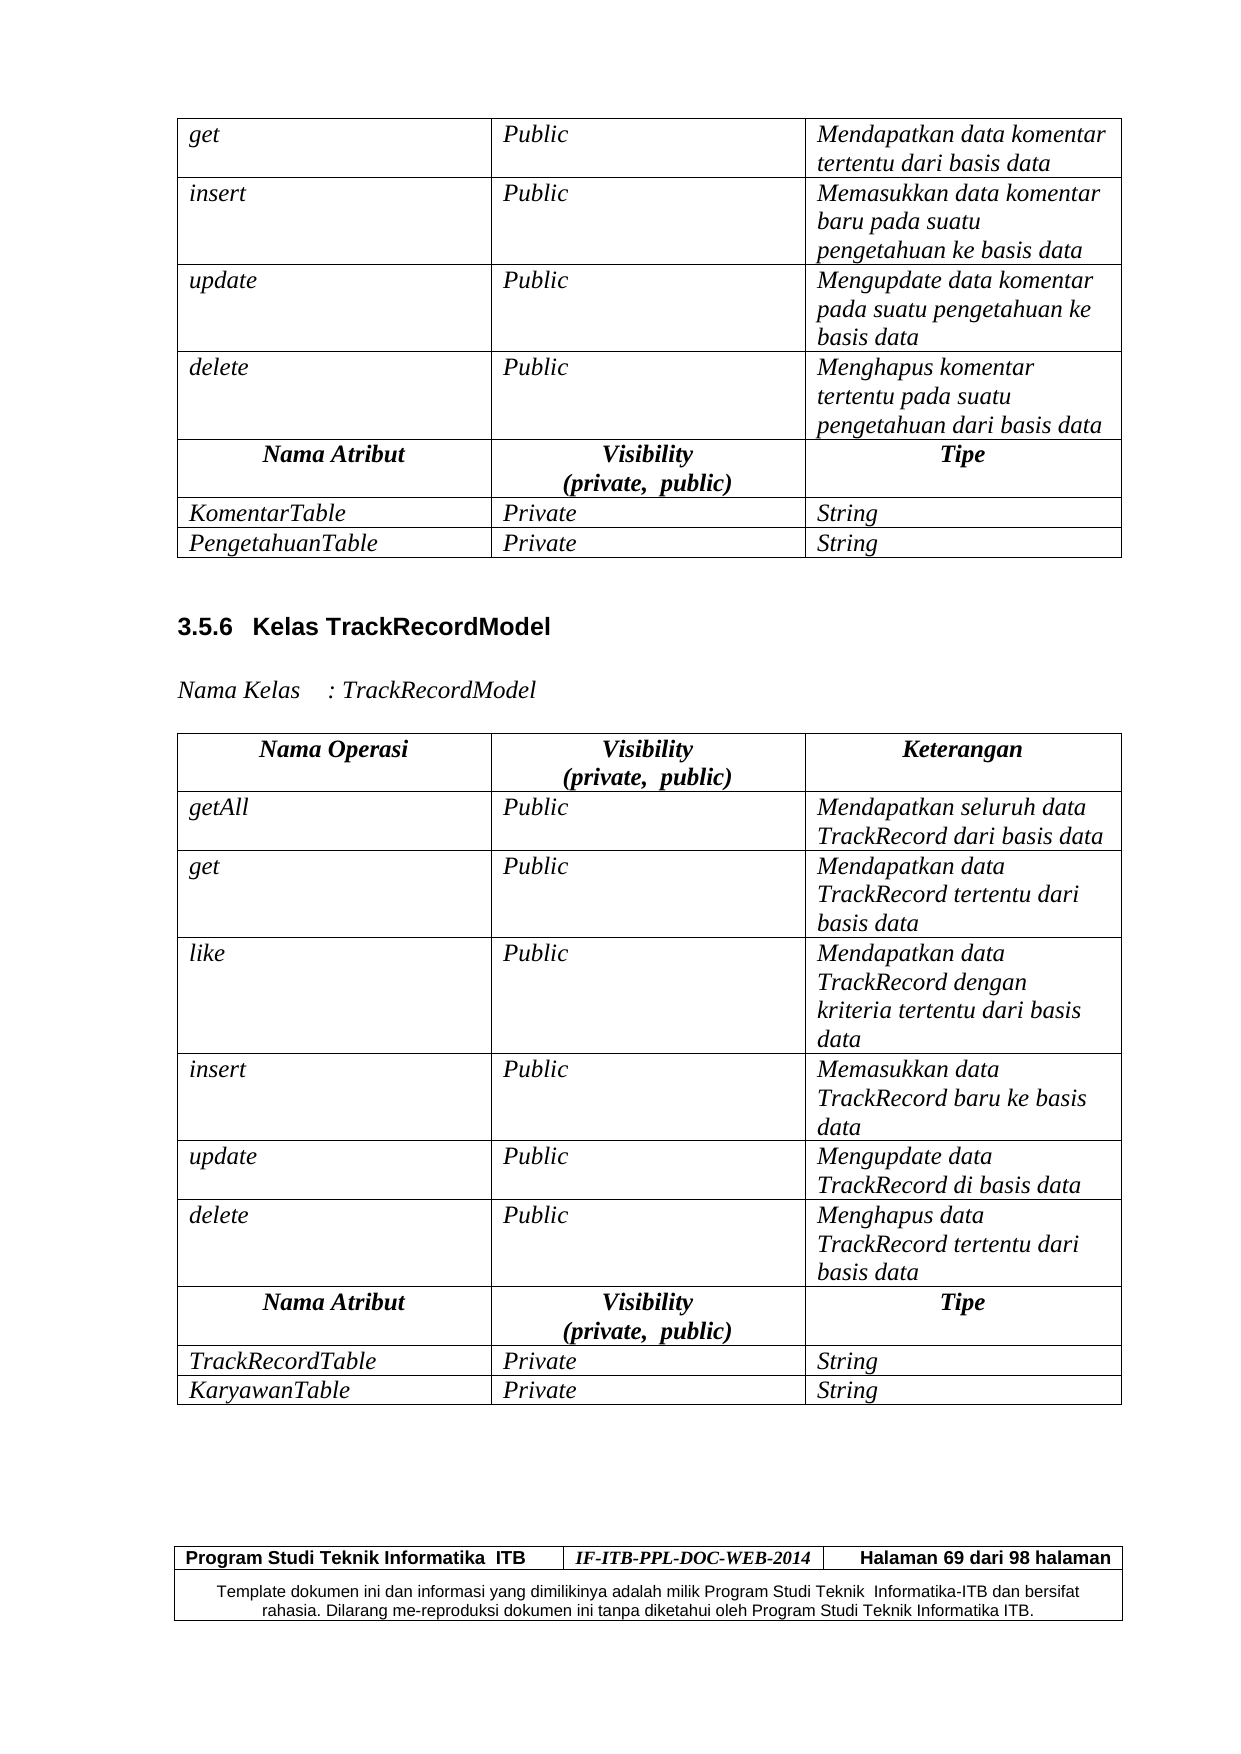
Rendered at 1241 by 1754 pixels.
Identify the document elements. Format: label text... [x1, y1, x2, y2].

table_cell insert [178, 1054, 491, 1140]
table_cell Public [492, 792, 805, 850]
table_cell getAll [178, 792, 491, 850]
table_cell Public [492, 1200, 805, 1286]
table_cell PengetahuanTable [178, 528, 491, 557]
table_cell Tipe [806, 440, 1121, 497]
table_cell like [178, 938, 491, 1053]
table_cell get [178, 119, 491, 177]
table_header Nama Operasi [178, 734, 491, 791]
table_cell KomentarTable [178, 498, 491, 527]
table_cell update [178, 1141, 491, 1199]
table_cell Private [492, 498, 805, 527]
table_cell Public [492, 352, 805, 438]
table_cell Tipe [806, 1287, 1121, 1345]
table_cell Public [492, 178, 805, 264]
table_header Visibility (private, public) [492, 734, 805, 791]
table_cell Mendapatkan data TrackRecord tertentu dari basis data [806, 851, 1121, 937]
table_cell KaryawanTable [178, 1376, 491, 1404]
table_header Keterangan [806, 734, 1121, 791]
table_cell String [806, 1346, 1121, 1374]
table_cell get [178, 851, 491, 937]
table_cell String [806, 1376, 1121, 1404]
table_cell Nama Atribut [178, 1287, 491, 1345]
table_cell String [806, 528, 1121, 557]
table_cell Public [492, 851, 805, 937]
table_cell Mendapatkan data TrackRecord dengan kriteria tertentu dari basis data [806, 938, 1121, 1053]
table_cell Mendapatkan seluruh data TrackRecord dari basis data [806, 792, 1121, 850]
table_cell Public [492, 1141, 805, 1199]
table_cell Visibility (private, public) [492, 440, 805, 497]
table_cell Private [492, 528, 805, 557]
table_cell Public [492, 119, 805, 177]
table_cell Mendapatkan data komentar tertentu dari basis data [806, 119, 1121, 177]
text Nama Kelas : TrackRecordModel [177, 675, 1122, 704]
table_cell Mengupdate data TrackRecord di basis data [806, 1141, 1121, 1199]
table_cell Public [492, 265, 805, 351]
table_cell TrackRecordTable [178, 1346, 491, 1374]
table_cell delete [178, 1200, 491, 1286]
table_cell insert [178, 178, 491, 264]
table_cell Menghapus komentar tertentu pada suatu pengetahuan dari basis data [806, 352, 1121, 438]
table_cell String [806, 498, 1121, 527]
table_cell Public [492, 938, 805, 1053]
table_cell Visibility (private, public) [492, 1287, 805, 1345]
table_cell Menghapus data TrackRecord tertentu dari basis data [806, 1200, 1121, 1286]
table_cell Private [492, 1376, 805, 1404]
table_cell Nama Atribut [178, 440, 491, 497]
table_cell update [178, 265, 491, 351]
table_cell Memasukkan data komentar baru pada suatu pengetahuan ke basis data [806, 178, 1121, 264]
subtitle Kelas TrackRecordModel [177, 611, 1122, 640]
table_cell Memasukkan data TrackRecord baru ke basis data [806, 1054, 1121, 1140]
table_cell Private [492, 1346, 805, 1374]
table_cell delete [178, 352, 491, 438]
table_cell Mengupdate data komentar pada suatu pengetahuan ke basis data [806, 265, 1121, 351]
table_cell Public [492, 1054, 805, 1140]
